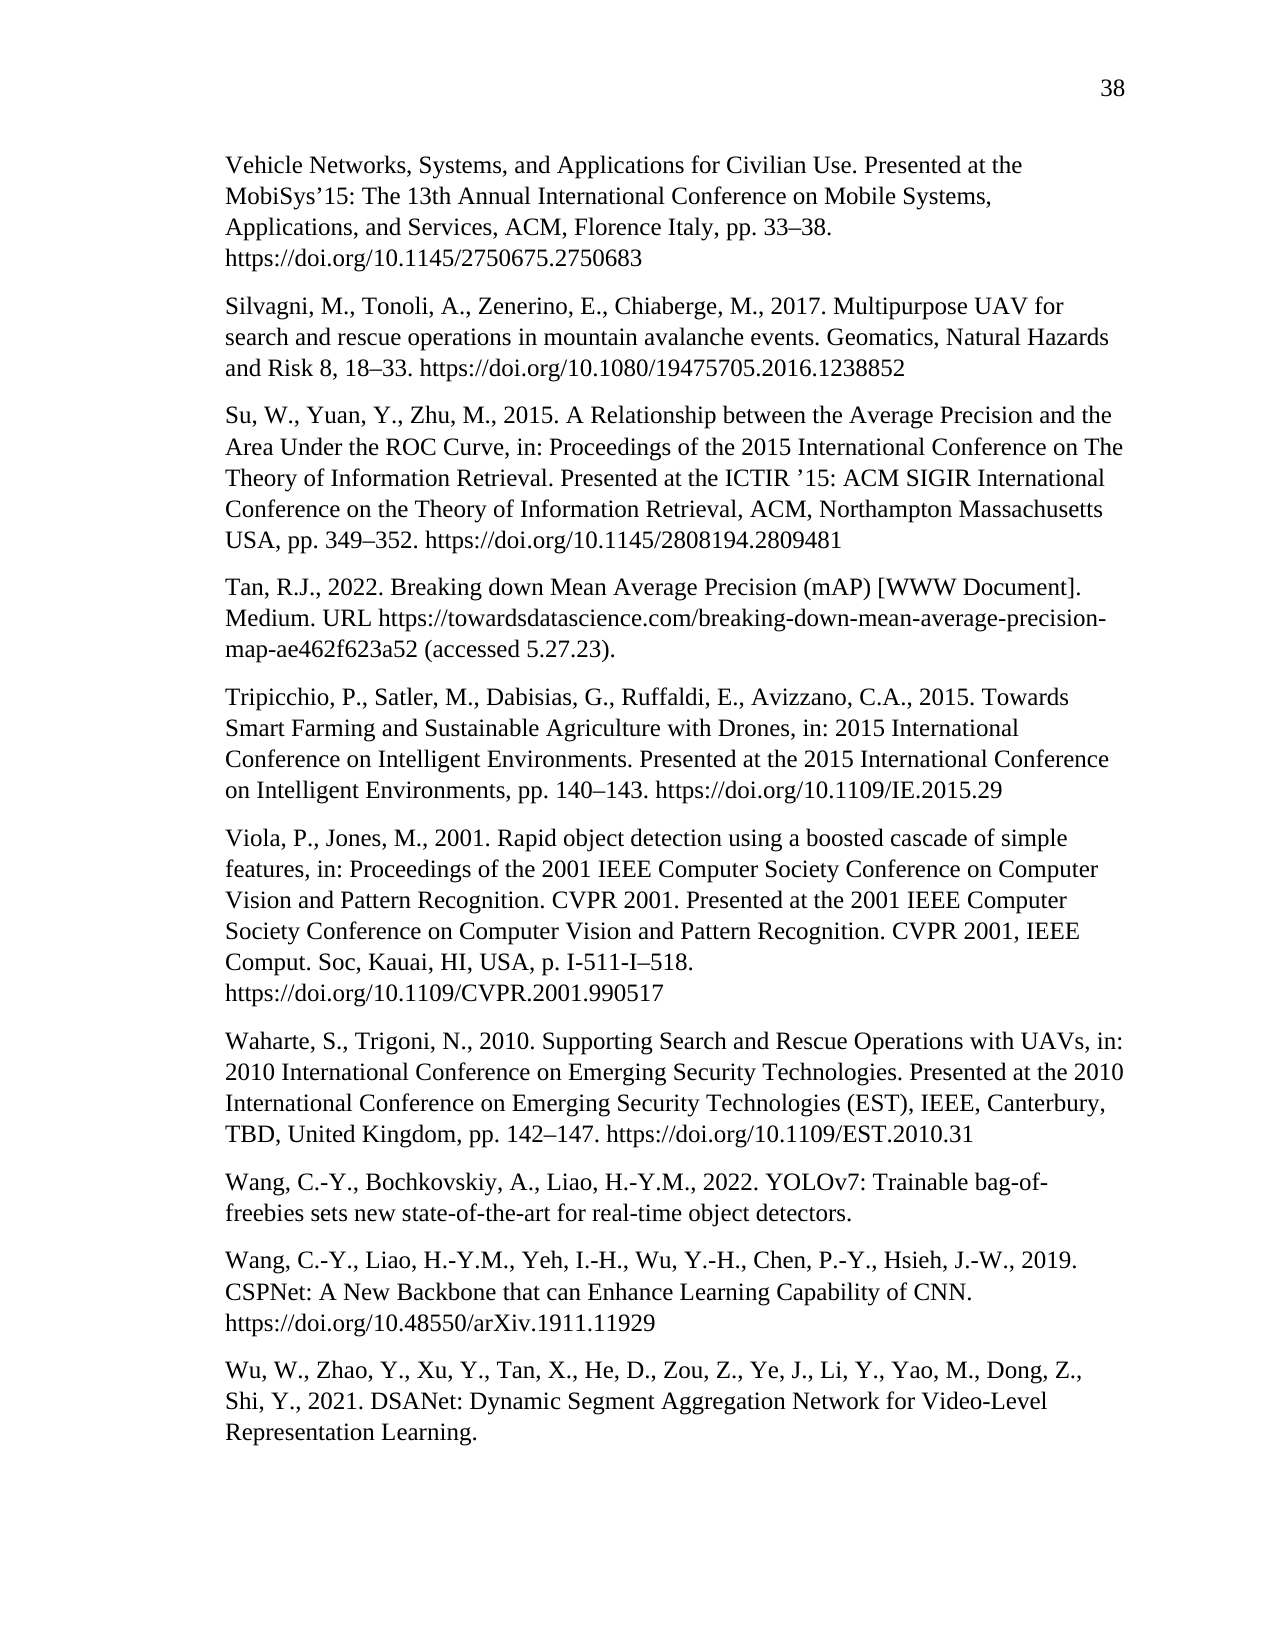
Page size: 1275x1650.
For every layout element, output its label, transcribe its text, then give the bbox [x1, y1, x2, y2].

text Waharte, S., Trigoni, N., 2010. Supporting Search and Rescue Operations with UAVs, in: 2010 International Conference on Emerging Security Technologies. Presented at the 2010 International Conference on Emerging Security Technologies (EST), IEEE, Canterbury, TBD, United Kingdom, pp. 142–147. https://doi.org/10.1109/EST.2010.31 [225, 1026, 1125, 1148]
text Su, W., Yuan, Y., Zhu, M., 2015. A Relationship between the Average Precision and the Area Under the ROC Curve, in: Proceedings of the 2015 International Conference on The Theory of Information Retrieval. Presented at the ICTIR ’15: ACM SIGIR International Conference on the Theory of Information Retrieval, ACM, Northampton Massachusetts USA, pp. 349–352. https://doi.org/10.1145/2808194.2809481 [225, 401, 1125, 553]
text Tripicchio, P., Satler, M., Dabisias, G., Ruffaldi, E., Avizzano, C.A., 2015. Towards Smart Farming and Sustainable Agriculture with Drones, in: 2015 International Conference on Intelligent Environments. Presented at the 2015 International Conference on Intelligent Environments, pp. 140–143. https://doi.org/10.1109/IE.2015.29 [225, 682, 1125, 804]
text Wang, C.-Y., Bochkovskiy, A., Liao, H.-Y.M., 2022. YOLOv7: Trainable bag-of-freebies sets new state-of-the-art for real-time object detectors. [225, 1167, 1125, 1227]
text Viola, P., Jones, M., 2001. Rapid object detection using a boosted cascade of simple features, in: Proceedings of the 2001 IEEE Computer Society Conference on Computer Vision and Pattern Recognition. CVPR 2001. Presented at the 2001 IEEE Computer Society Conference on Computer Vision and Pattern Recognition. CVPR 2001, IEEE Comput. Soc, Kauai, HI, USA, p. I-511-I–518. https://doi.org/10.1109/CVPR.2001.990517 [225, 823, 1125, 1007]
text Silvagni, M., Tonoli, A., Zenerino, E., Chiaberge, M., 2017. Multipurpose UAV for search and rescue operations in mountain avalanche events. Geomatics, Natural Hazards and Risk 8, 18–33. https://doi.org/10.1080/19475705.2016.1238852 [225, 291, 1125, 382]
text Wang, C.-Y., Liao, H.-Y.M., Yeh, I.-H., Wu, Y.-H., Chen, P.-Y., Hsieh, J.-W., 2019. CSPNet: A New Backbone that can Enhance Learning Capability of CNN. https://doi.org/10.48550/arXiv.1911.11929 [225, 1246, 1125, 1336]
text Wu, W., Zhao, Y., Xu, Y., Tan, X., He, D., Zou, Z., Ye, J., Li, Y., Yao, M., Dong, Z., Shi, Y., 2021. DSANet: Dynamic Segment Aggregation Network for Video-Level Representation Learning. [225, 1355, 1125, 1446]
text Tan, R.J., 2022. Breaking down Mean Average Precision (mAP) [WWW Document]. Medium. URL https://towardsdatascience.com/breaking-down-mean-average-precision-map-ae462f623a52 (accessed 5.27.23). [225, 572, 1125, 663]
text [225, 150, 1125, 272]
